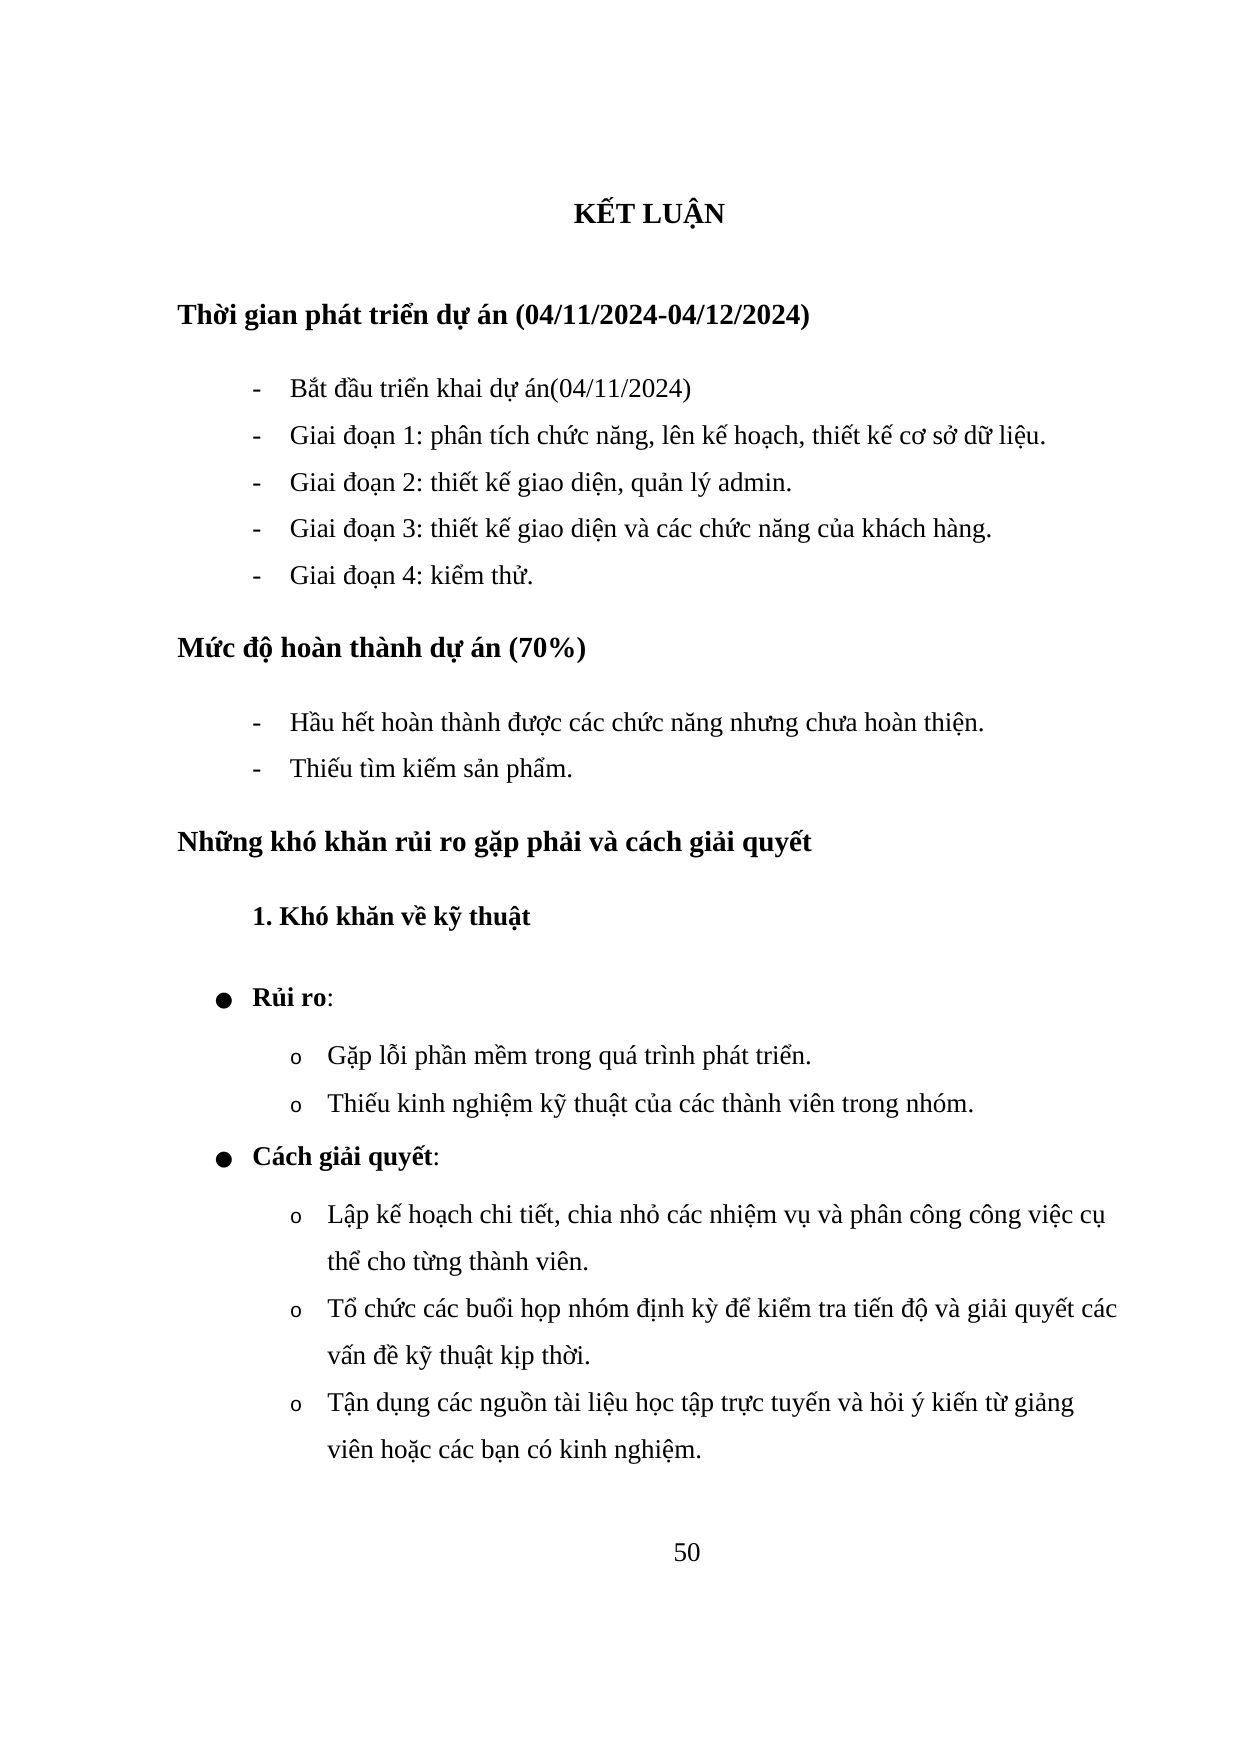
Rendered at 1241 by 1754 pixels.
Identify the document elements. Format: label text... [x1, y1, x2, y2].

list Tận dụng các nguồn tài liệu học tập trực tuyến và hỏi ý kiến từ giảng viên hoặc các bạn có kinh nghiệm. [289, 1386, 1122, 1464]
list Gặp lỗi phần mềm trong quá trình phát triển. [289, 1039, 1122, 1071]
list Cách giải quyết: [214, 1134, 1122, 1177]
list Giai đoạn 3: thiết kế giao diện và các chức năng của khách hàng. [252, 512, 1122, 543]
subtitle KẾT LUẬN [177, 197, 1122, 230]
subtitle 1. Khó khăn về kỹ thuật [177, 899, 1122, 931]
list Hầu hết hoàn thành được các chức năng nhưng chưa hoàn thiện. [252, 706, 1122, 737]
list Bắt đầu triển khai dự án(04/11/2024) [252, 372, 1122, 403]
list Tổ chức các buổi họp nhóm định kỳ để kiểm tra tiến độ và giải quyết các vấn đề kỹ thuật kịp thời. [289, 1292, 1122, 1370]
subtitle Những khó khăn rủi ro gặp phải và cách giải quyết [177, 824, 1122, 858]
subtitle Mức độ hoàn thành dự án (70%) [177, 631, 1122, 664]
list Thiếu kinh nghiệm kỹ thuật của các thành viên trong nhóm. [289, 1087, 1122, 1118]
subtitle Thời gian phát triển dự án (04/11/2024-04/12/2024) [177, 297, 1122, 331]
list Giai đoạn 2: thiết kế giao diện, quản lý admin. [252, 466, 1122, 497]
list Giai đoạn 4: kiểm thử. [252, 559, 1122, 590]
list Rủi ro: [214, 975, 1122, 1018]
list Giai đoạn 1: phân tích chức năng, lên kế hoạch, thiết kế cơ sở dữ liệu. [252, 419, 1122, 450]
list Lập kế hoạch chi tiết, chia nhỏ các nhiệm vụ và phân công công việc cụ thể cho từng thành viên. [289, 1198, 1122, 1276]
list Thiếu tìm kiếm sản phẩm. [252, 753, 1122, 784]
